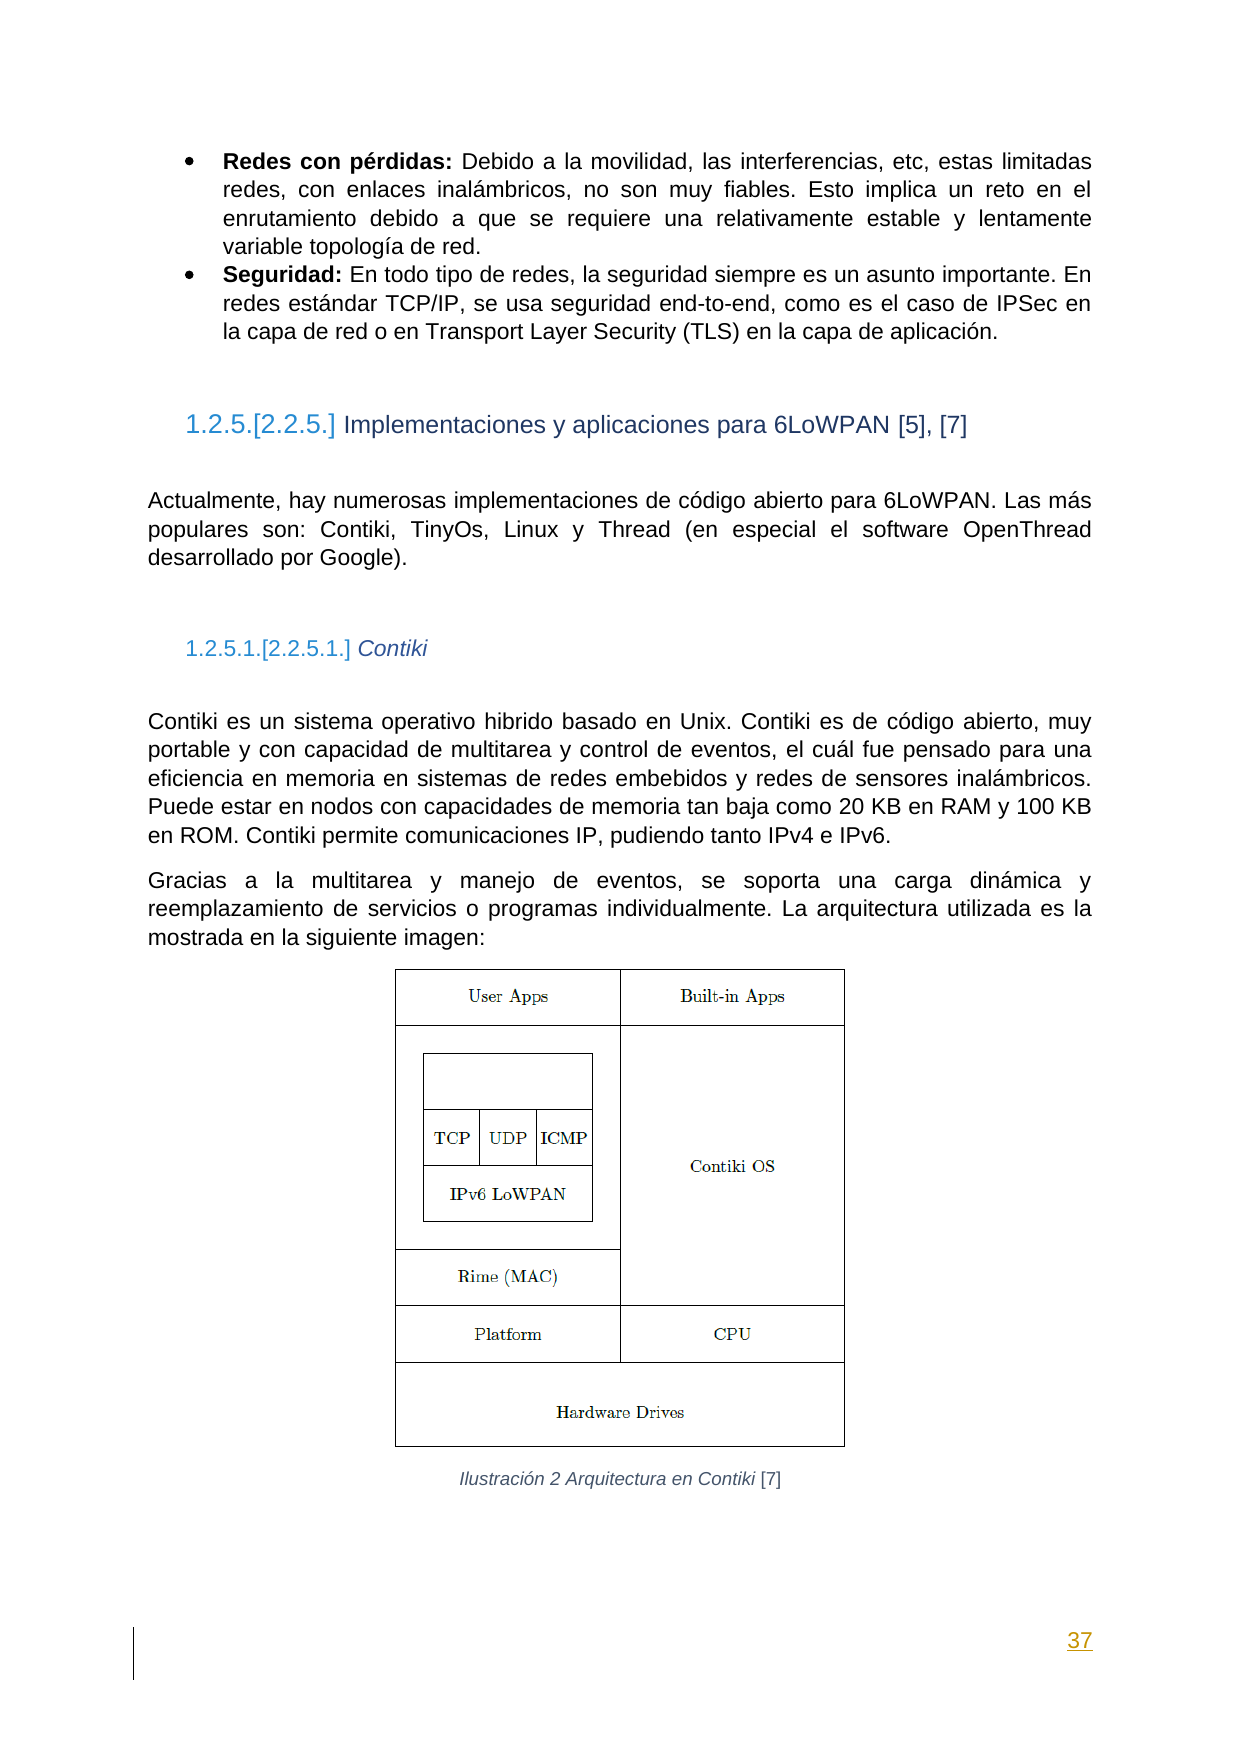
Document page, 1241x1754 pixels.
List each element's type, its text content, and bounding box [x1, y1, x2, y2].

list Seguridad: En todo tipo de redes, la seguridad siempre es un asunto importante. En redes estándar TCP/IP, se usa seguridad end-to-end, como es el caso de IPSec en la capa de red o en Transport Layer Security (TLS) en la capa de aplicación. [185, 261, 1092, 345]
picture [394, 968, 847, 1449]
subtitle Contiki [185, 634, 1092, 661]
text Actualmente, hay numerosas implementaciones de código abierto para 6LoWPAN. Las más populares son: Contiki, TinyOs, Linux y Thread (en especial el software OpenThread desarrollado por Google). [148, 487, 1092, 571]
text Contiki es un sistema operativo hibrido basado en Unix. Contiki es de código abierto, muy portable y con capacidad de multitarea y control de eventos, el cuál fue pensado para una eficiencia en memoria en sistemas de redes embebidos y redes de sensores inalámbricos. Puede estar en nodos con capacidades de memoria tan baja como 20 KB en RAM y 100 KB en ROM. Contiki permite comunicaciones IP, pudiendo tanto IPv4 e IPv6. [148, 708, 1092, 848]
text Gracias a la multitarea y manejo de eventos, se soporta una carga dinámica y reemplazamiento de servicios o programas individualmente. La arquitectura utilizada es la mostrada en la siguiente imagen: [148, 867, 1092, 950]
list Redes con pérdidas: Debido a la movilidad, las interferencias, etc, estas limitadas redes, con enlaces inalámbricos, no son muy fiables. Esto implica un reto en el enrutamiento debido a que se requiere una relativamente estable y lentamente variable topología de red. [185, 148, 1092, 259]
subtitle Implementaciones y aplicaciones para 6LoWPAN [5], [7] [185, 408, 1092, 440]
